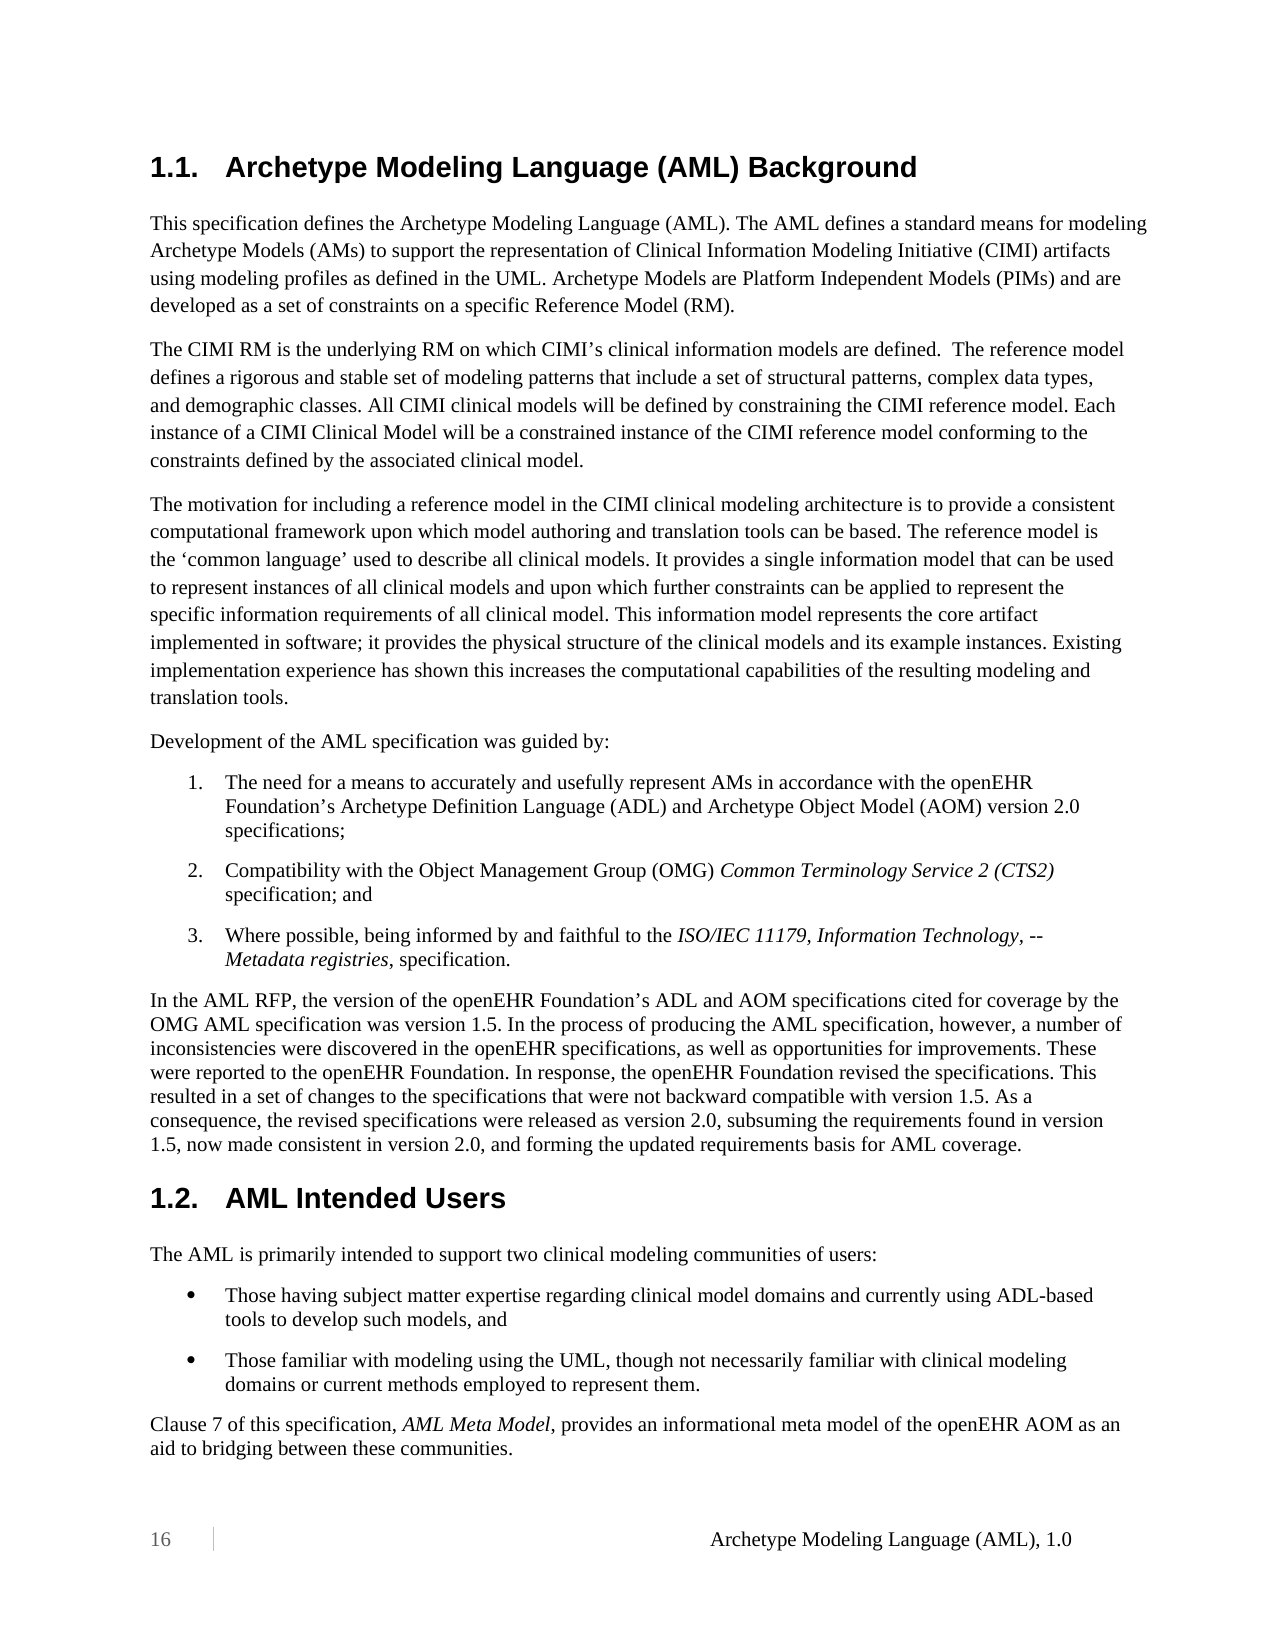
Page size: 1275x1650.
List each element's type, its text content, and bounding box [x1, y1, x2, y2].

list Compatibility with the Object Management Group (OMG) Common Terminology Service 2 (CTS2) specification; and [187, 858, 1125, 906]
text Clause 7 of this specification, AML Meta Model, provides an informational meta model of the openEHR AOM as an aid to bridging between these communities. [150, 1412, 1125, 1460]
text The CIMI RM is the underlying RM on which CIMI’s clinical information models are defined. The reference model defines a rigorous and stable set of modeling patterns that include a set of structural patterns, complex data types, and demographic classes. All CIMI clinical models will be defined by constraining the CIMI reference model. Each instance of a CIMI Clinical Model will be a constrained instance of the CIMI reference model conforming to the constraints defined by the associated clinical model. [150, 337, 1125, 472]
text The AML is primarily intended to support two clinical modeling communities of users: [150, 1242, 1125, 1266]
text The motivation for including a reference model in the CIMI clinical modeling architecture is to provide a consistent computational framework upon which model authoring and translation tools can be based. The reference model is the ‘common language’ used to describe all clinical models. It provides a single information model that can be used to represent instances of all clinical models and upon which further constraints can be applied to represent the specific information requirements of all clinical model. This information model represents the core artifact implemented in software; it provides the physical structure of the clinical models and its example instances. Existing implementation experience has shown this increases the computational capabilities of the resulting modeling and translation tools. [150, 492, 1125, 709]
subtitle AML Intended Users [150, 1181, 1125, 1215]
list Those familiar with modeling using the UML, though not necessarily familiar with clinical modeling domains or current methods employed to represent them. [187, 1347, 1125, 1396]
text In the AML RFP, the version of the openEHR Foundation’s ADL and AOM specifications cited for coverage by the OMG AML specification was version 1.5. In the process of producing the AML specification, however, a number of inconsistencies were discovered in the openEHR specifications, as well as opportunities for improvements. These were reported to the openEHR Foundation. In response, the openEHR Foundation revised the specifications. This resulted in a set of changes to the specifications that were not backward compatible with version 1.5. As a consequence, the revised specifications were released as version 2.0, subsuming the requirements found in version 1.5, now made consistent in version 2.0, and forming the updated requirements basis for AML coverage. [150, 987, 1125, 1156]
list Where possible, being informed by and faithful to the ISO/IEC 11179, Information Technology, -- Metadata registries, specification. [187, 923, 1125, 971]
text This specification defines the Archetype Modeling Language (AML). The AML defines a standard means for modeling Archetype Models (AMs) to support the representation of Clinical Information Modeling Initiative (CIMI) artifacts using modeling profiles as defined in the UML. Archetype Models are Platform Independent Models (PIMs) and are developed as a set of constraints on a specific Reference Model (RM). [150, 211, 1155, 317]
text Development of the AML specification was guided by: [150, 729, 1125, 753]
list Those having subject matter expertise regarding clinical model domains and currently using ADL-based tools to develop such models, and [187, 1283, 1125, 1331]
subtitle Archetype Modeling Language (AML) Background [150, 150, 1125, 183]
list The need for a means to accurately and usefully represent AMs in accordance with the openEHR Foundation’s Archetype Definition Language (ADL) and Archetype Object Model (AOM) version 2.0 specifications; [187, 770, 1125, 842]
